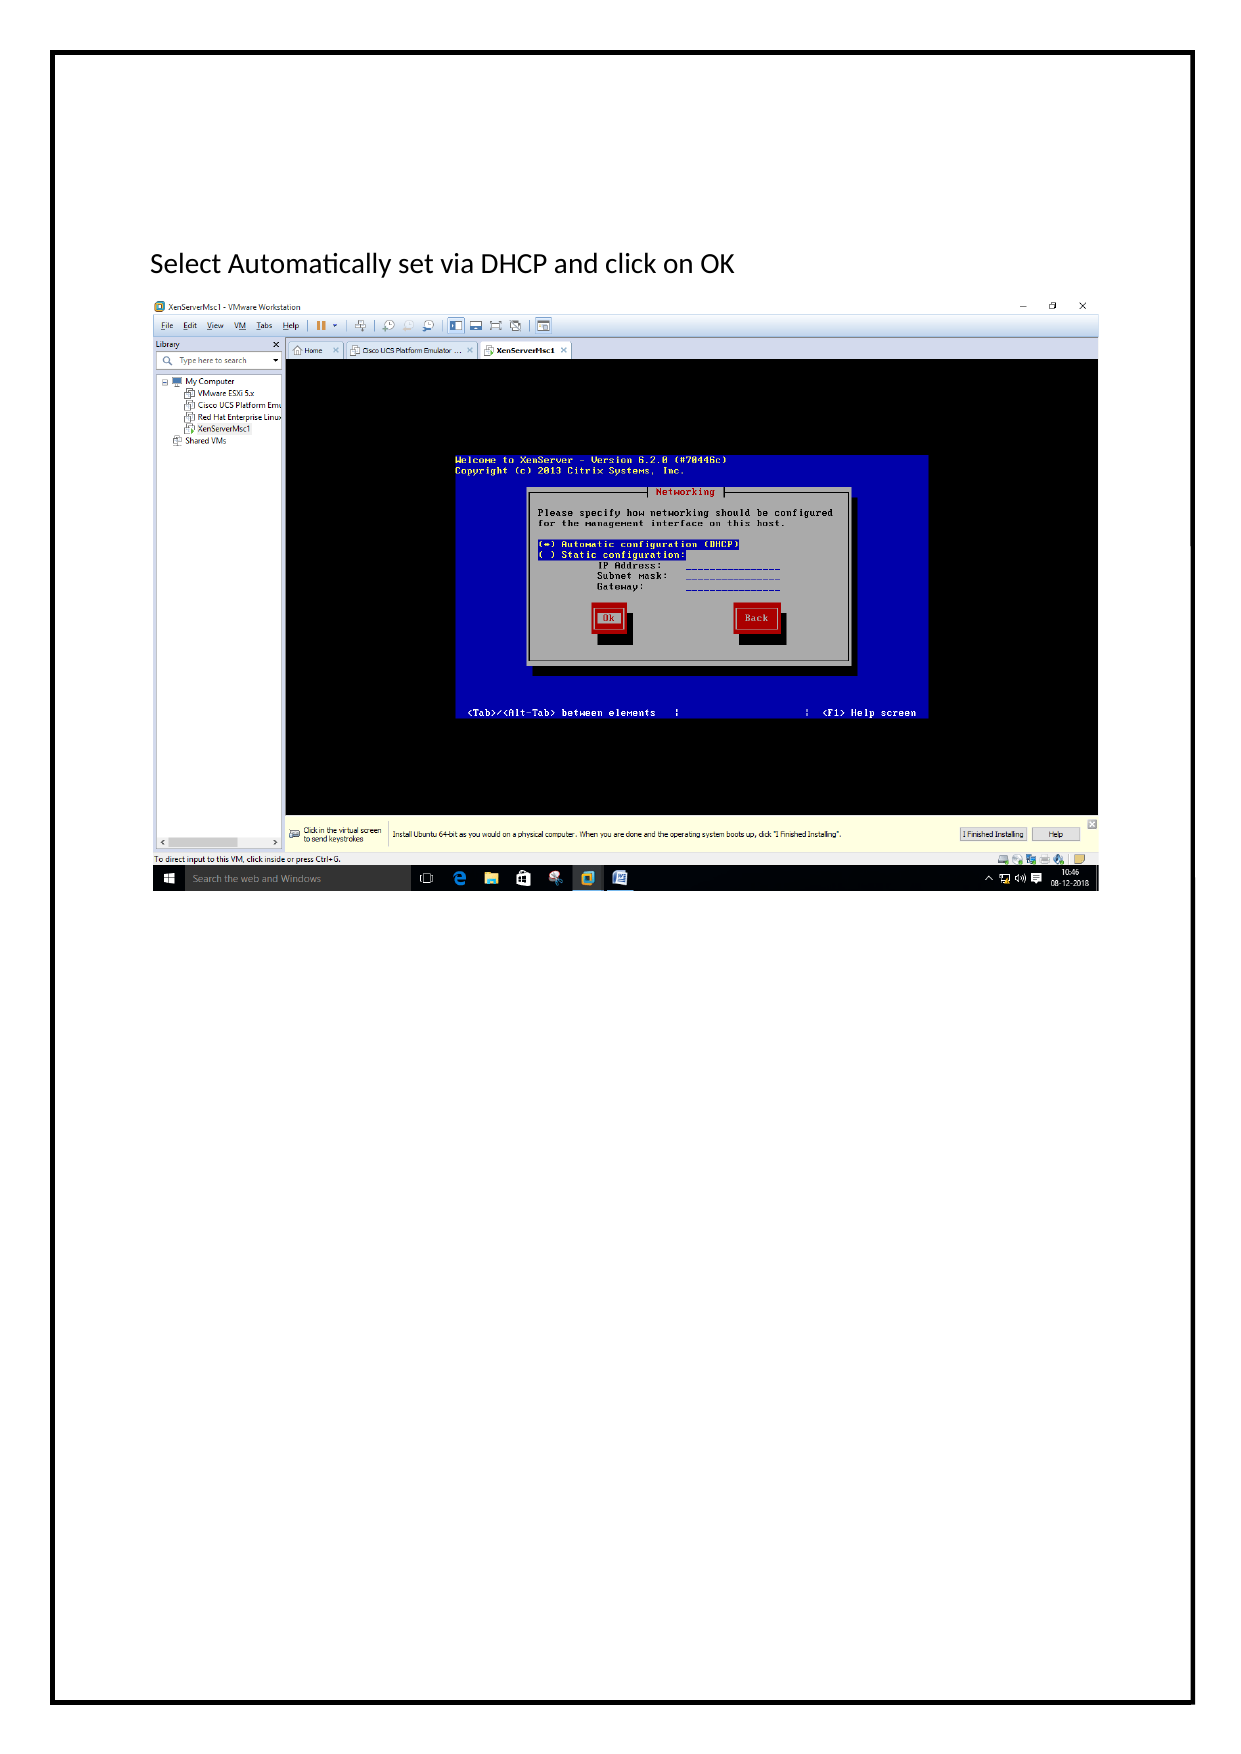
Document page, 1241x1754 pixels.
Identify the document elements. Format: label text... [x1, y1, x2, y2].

picture [153, 301, 1099, 891]
subtitle Select Automatically set via DHCP and click on OK [150, 245, 1198, 280]
